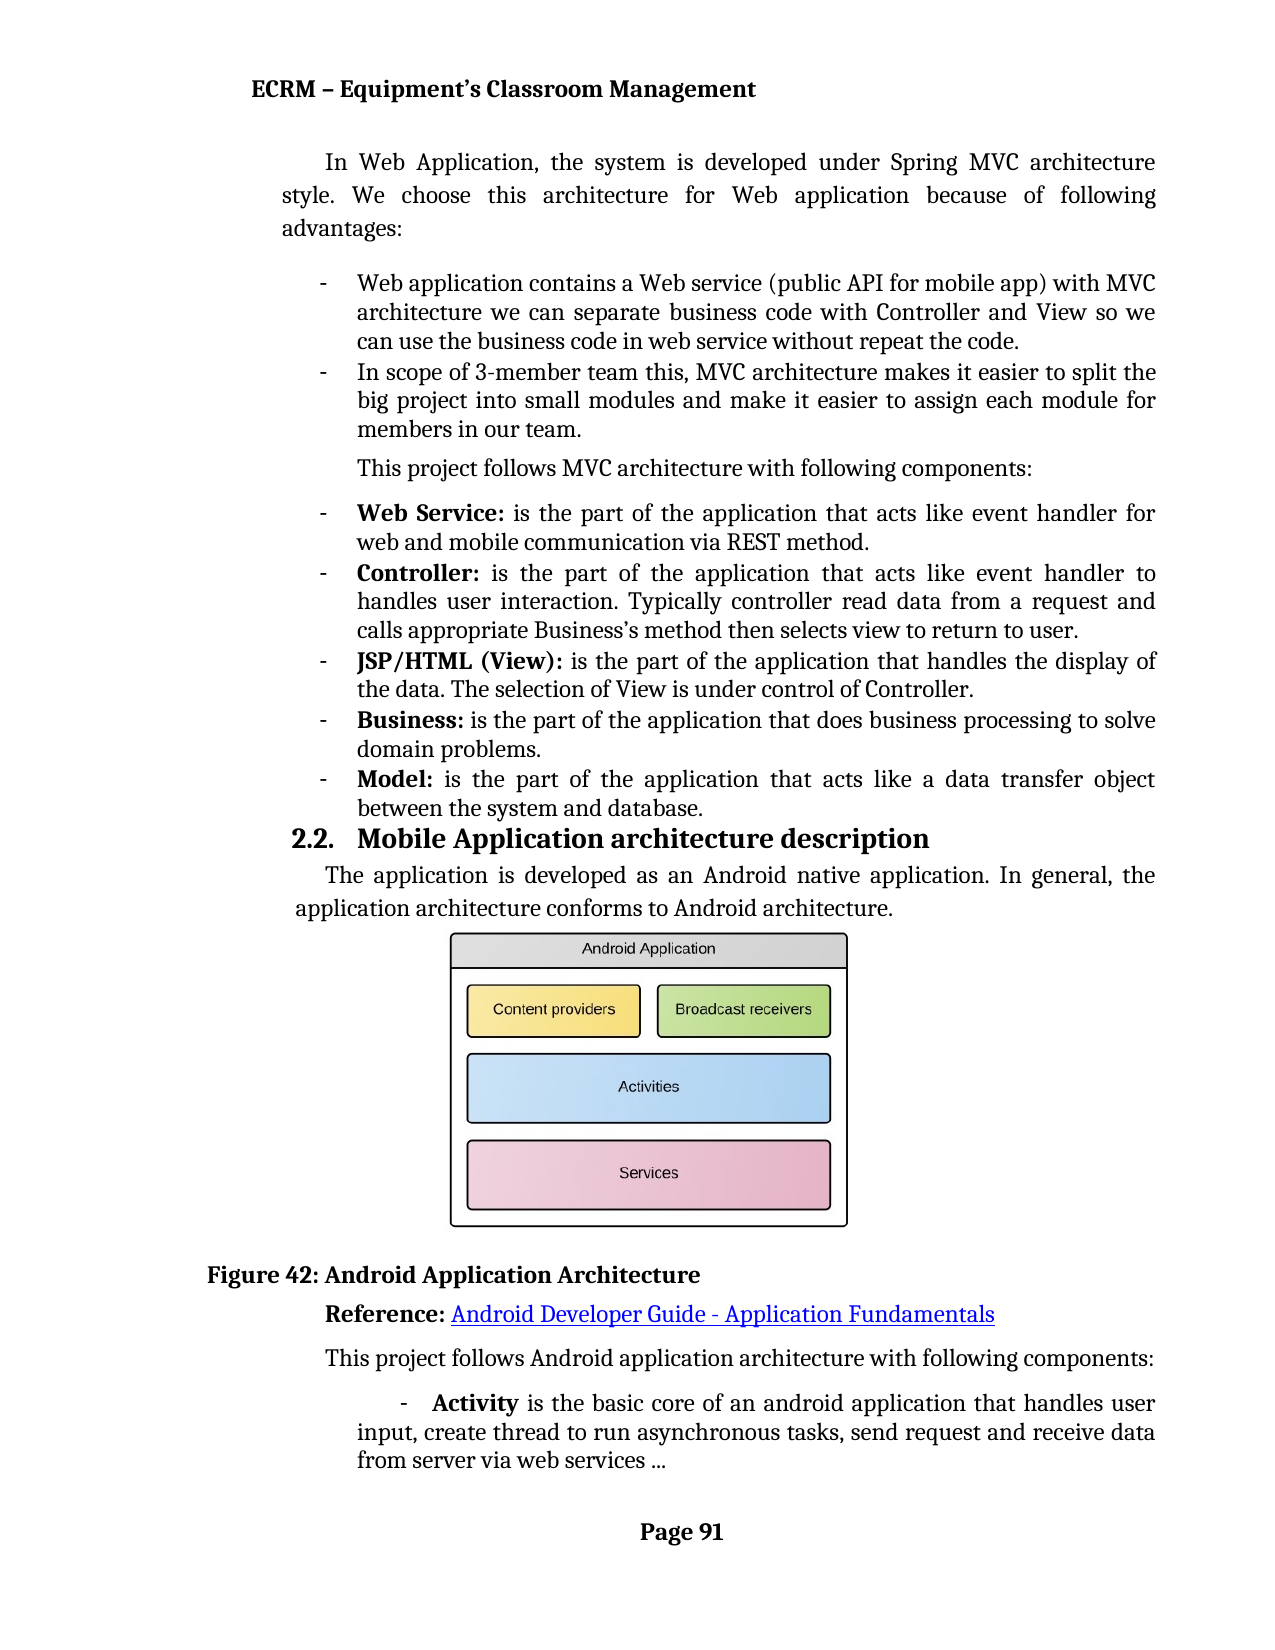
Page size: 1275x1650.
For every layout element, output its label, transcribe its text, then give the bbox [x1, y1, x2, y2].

list Controller: is the part of the application that acts like event handler to handles user interaction. Typically controller read data from a request and calls appropriate Business’s method then selects view to return to user. [319, 557, 1157, 645]
picture [443, 927, 856, 1236]
text Figure : Android Application Architecture [207, 1261, 1157, 1290]
list In scope of 3-member team this, MVC architecture makes it easier to split the big project into small modules and make it easier to assign each module for members in our team. [319, 356, 1157, 444]
list Web Service: is the part of the application that acts like event handler for web and mobile communication via REST method. [319, 497, 1157, 557]
list Business: is the part of the application that does business processing to solve domain problems. [319, 704, 1157, 763]
list The application is developed as an Android native application. In general, the application architecture conforms to Android architecture. [295, 861, 1157, 923]
list JSP/HTML (View): is the part of the application that handles the display of the data. The selection of View is under control of Controller. [319, 645, 1157, 704]
text In Web Application, the system is developed under Spring MVC architecture style. We choose this architecture for Web application because of following advantages: [282, 148, 1157, 242]
text Reference: Android Developer Guide - Application Fundamentals [282, 1300, 1157, 1329]
text This project follows MVC architecture with following components: [319, 454, 1157, 483]
list Model: is the part of the application that acts like a data transfer object between the system and database. [319, 763, 1157, 823]
list Web application contains a Web service (public API for mobile app) with MVC architecture we can separate business code with Controller and View so we can use the business code in web service without repeat the code. [319, 268, 1157, 356]
text This project follows Android application architecture with following components: [282, 1344, 1157, 1372]
list Mobile Application architecture description [291, 823, 1157, 856]
list Activity is the basic core of an android application that handles user input, create thread to run asynchronous tasks, send request and receive data from server via web services ... [357, 1387, 1157, 1475]
